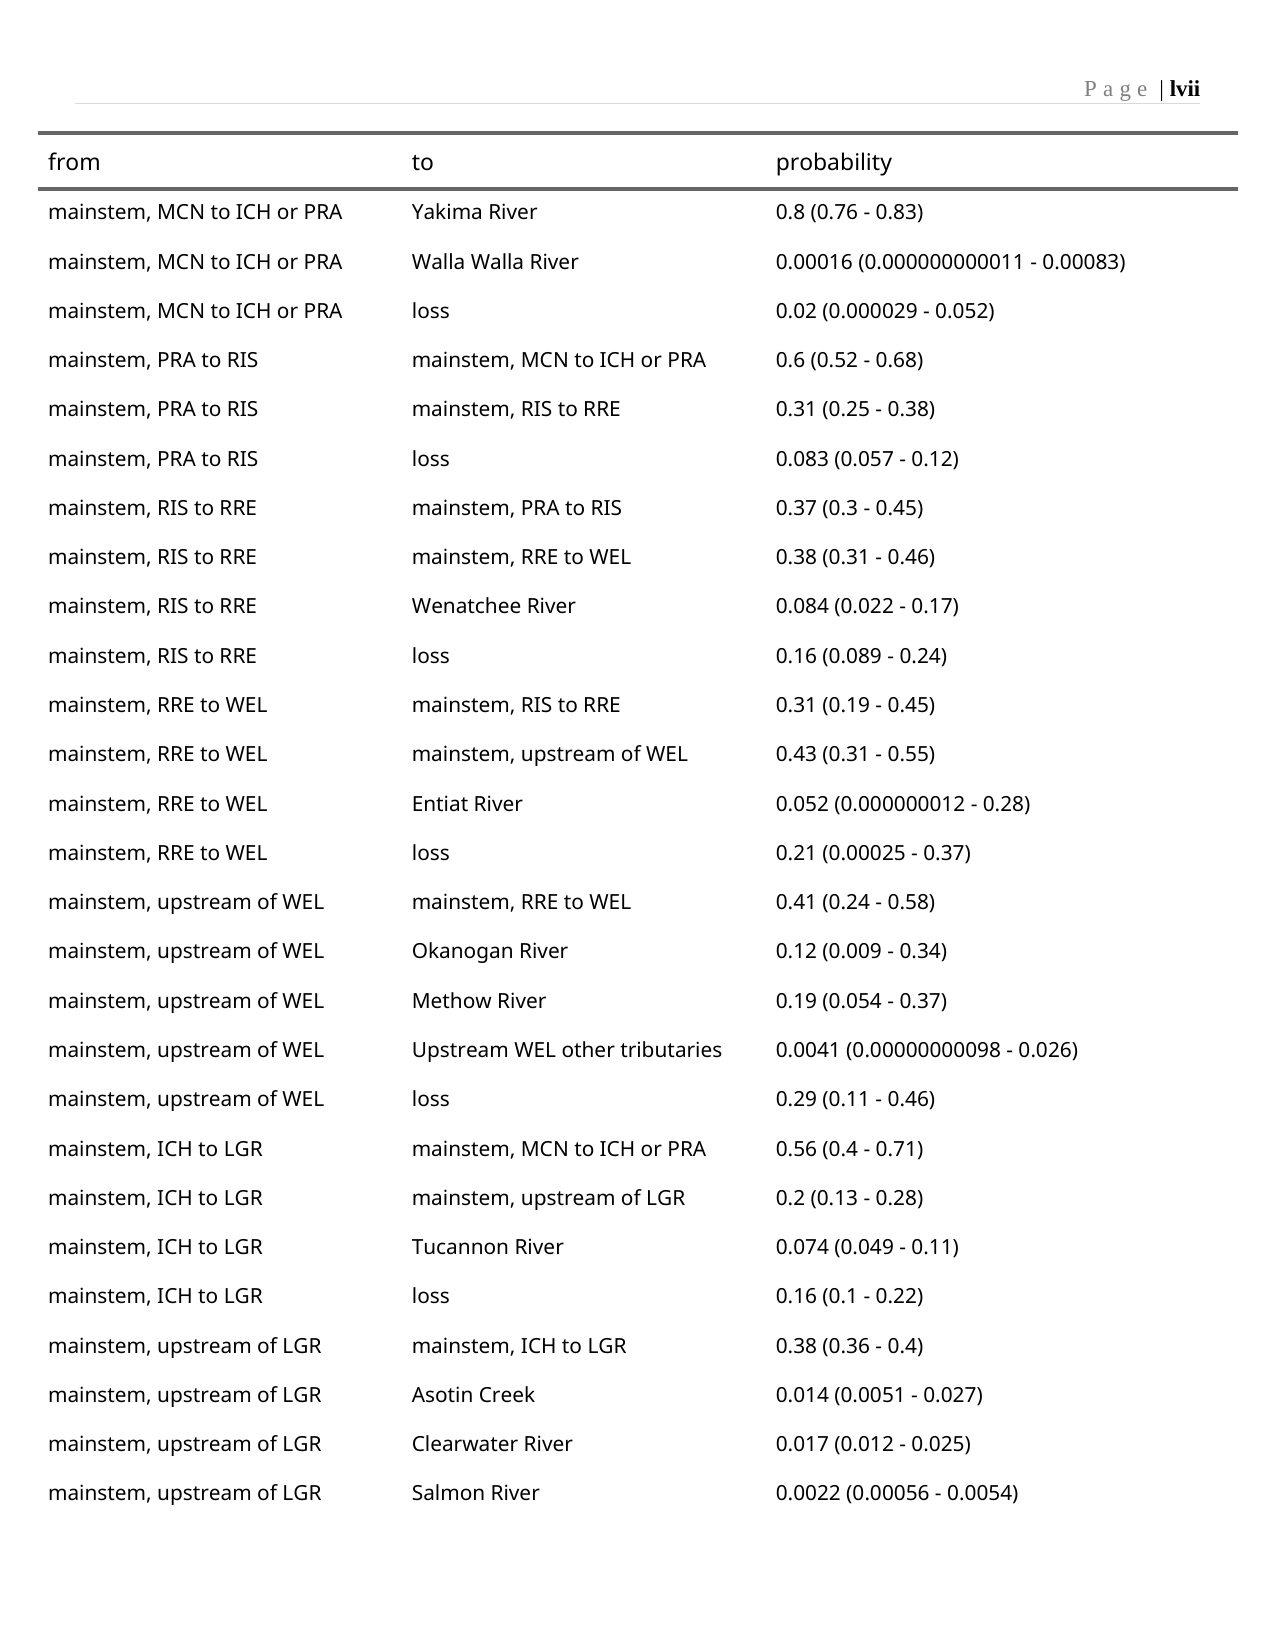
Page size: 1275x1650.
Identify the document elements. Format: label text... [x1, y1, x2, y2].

table_header from [38, 135, 401, 187]
table_header to [401, 135, 765, 187]
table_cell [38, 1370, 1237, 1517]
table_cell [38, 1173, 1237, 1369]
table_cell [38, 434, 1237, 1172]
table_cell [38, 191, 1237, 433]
table_header probability [765, 135, 1237, 187]
